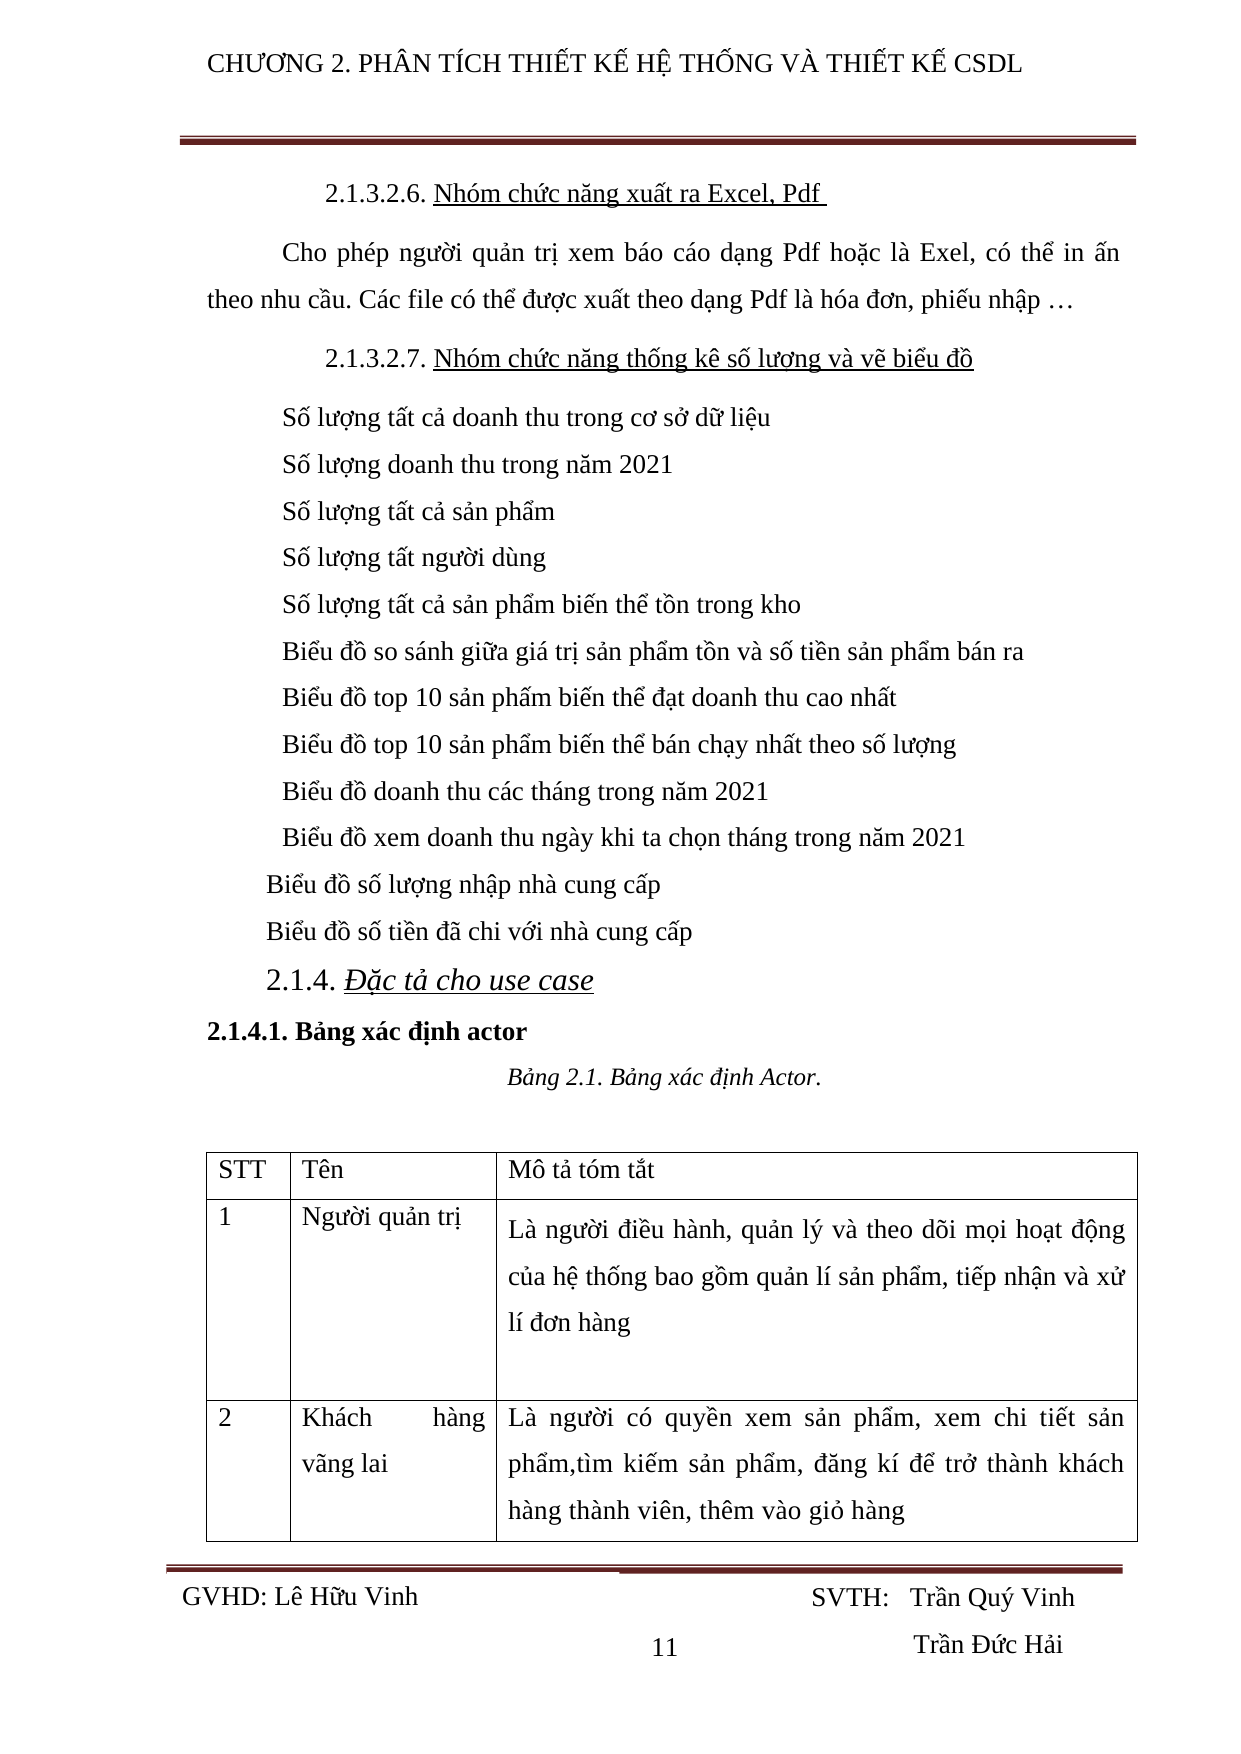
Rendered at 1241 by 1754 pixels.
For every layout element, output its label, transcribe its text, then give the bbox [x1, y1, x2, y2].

text Số lượng doanh thu trong năm 2021 [207, 448, 1122, 479]
text Số lượng tất cả doanh thu trong cơ sở dữ liệu [207, 401, 1122, 432]
text Biểu đồ top 10 sản phẩm biến thể bán chạy nhất theo số lượng [207, 728, 1122, 759]
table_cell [497, 1401, 1137, 1541]
text Biểu đồ số tiền đã chi với nhà cung cấp [207, 915, 1122, 946]
text Số lượng tất người dùng [207, 541, 1122, 572]
text Biểu đồ xem doanh thu ngày khi ta chọn tháng trong năm 2021 [207, 821, 1122, 852]
text Cho phép người quản trị xem báo cáo dạng Pdf hoặc là Exel, có thể in ấn theo nhu cầu. Các file có thể được xuất theo dạng Pdf là hóa đơn, phiếu nhập … [207, 236, 1122, 314]
text Biểu đồ top 10 sản phấm biến thể đạt doanh thu cao nhất [207, 681, 1122, 712]
table_cell Là người điều hành, quản lý và theo dõi mọi hoạt động của hệ thống bao gồm quản lí sản phẩm, tiếp nhận và xử lí đơn hàng [497, 1200, 1137, 1399]
subtitle Nhóm chức năng xuất ra Excel, Pdf [207, 177, 1122, 208]
text Biểu đồ so sánh giữa giá trị sản phẩm tồn và số tiền sản phẩm bán ra [207, 635, 1122, 666]
table_cell Người quản trị [291, 1200, 496, 1399]
subtitle Nhóm chức năng thống kê số lượng và vẽ biểu đồ [207, 342, 1122, 373]
table_header Mô tả tóm tắt [497, 1153, 1137, 1199]
subtitle Bảng xác định actor [118, 1015, 1122, 1046]
table_header STT [207, 1153, 290, 1199]
table_cell 2 [207, 1401, 290, 1541]
table_header Tên [291, 1153, 496, 1199]
table_cell Khách hàng vãng lai [291, 1401, 496, 1541]
subtitle Đặc tả cho use case [207, 961, 1122, 997]
table_cell 1 [207, 1200, 290, 1399]
text Số lượng tất cả sản phẩm [207, 495, 1122, 526]
text Số lượng tất cả sản phẩm biến thể tồn trong kho [207, 588, 1122, 619]
text Biểu đồ doanh thu các tháng trong năm 2021 [207, 775, 1122, 806]
text Biểu đồ số lượng nhập nhà cung cấp [207, 868, 1122, 899]
